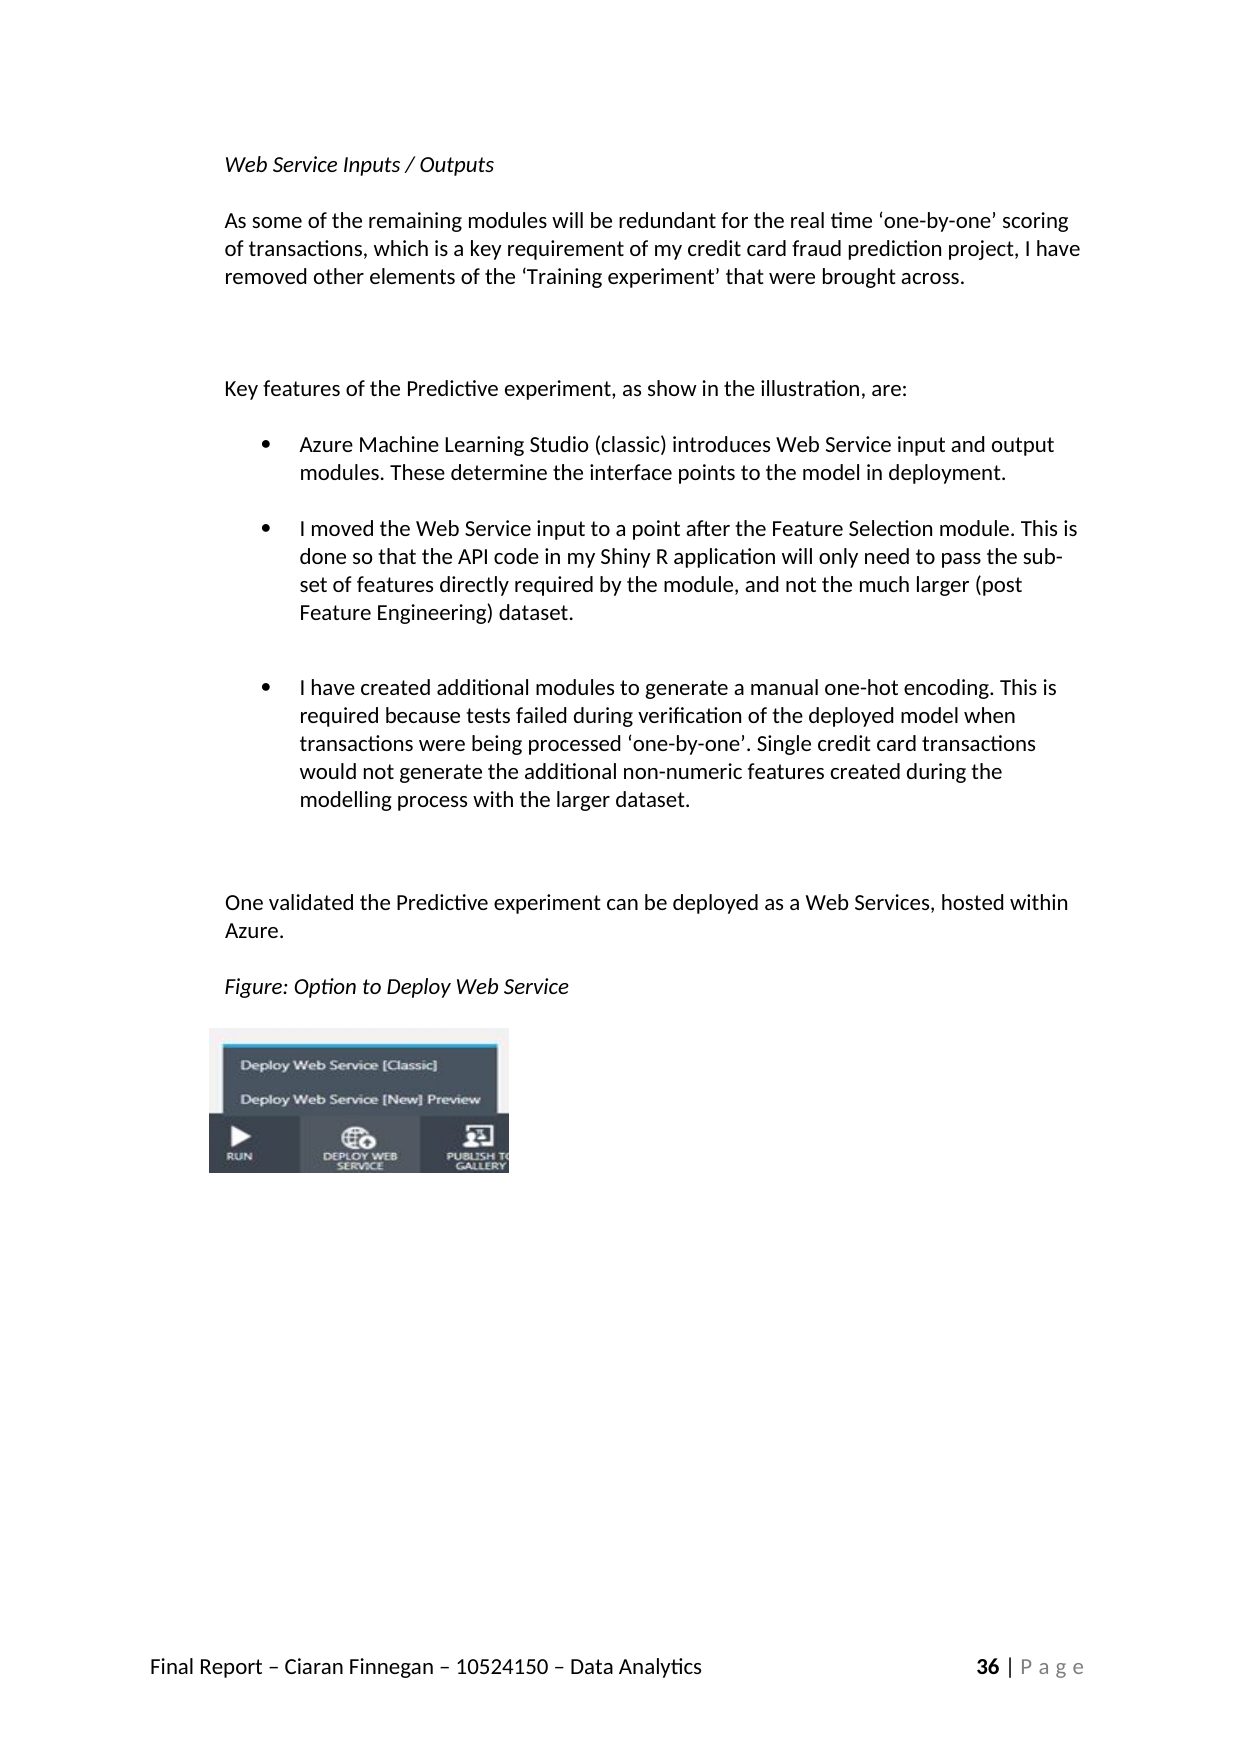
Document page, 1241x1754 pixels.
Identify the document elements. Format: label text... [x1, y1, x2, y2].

text As some of the remaining modules will be redundant for the real time ‘one-by-one’ scoring of transactions, which is a key requirement of my credit card fraud prediction project, I have removed other elements of the ‘Training experiment’ that were brought across. [224, 206, 1090, 290]
text Key features of the Predictive experiment, as show in the illustration, are: [224, 374, 1090, 402]
text Web Service Inputs / Outputs [224, 150, 1090, 178]
list Azure Machine Learning Studio (classic) introduces Web Service input and output modules. These determine the interface points to the model in deployment. [262, 430, 1090, 486]
list I have created additional modules to generate a manual one-hot encoding. This is required because tests failed during verification of the deployed model when transactions were being processed ‘one-by-one’. Single credit card transactions would not generate the additional non-numeric features created during the modelling process with the larger dataset. [262, 673, 1090, 813]
list I moved the Web Service input to a point after the Feature Selection module. This is done so that the API code in my Shiny R application will only need to pass the sub-set of features directly required by the module, and not the much larger (post Feature Engineering) dataset. [262, 514, 1090, 626]
text Figure: Option to Deploy Web Service [224, 972, 1090, 1000]
picture [209, 1028, 509, 1173]
text One validated the Predictive experiment can be deployed as a Web Services, hosted within Azure. [225, 888, 1090, 944]
